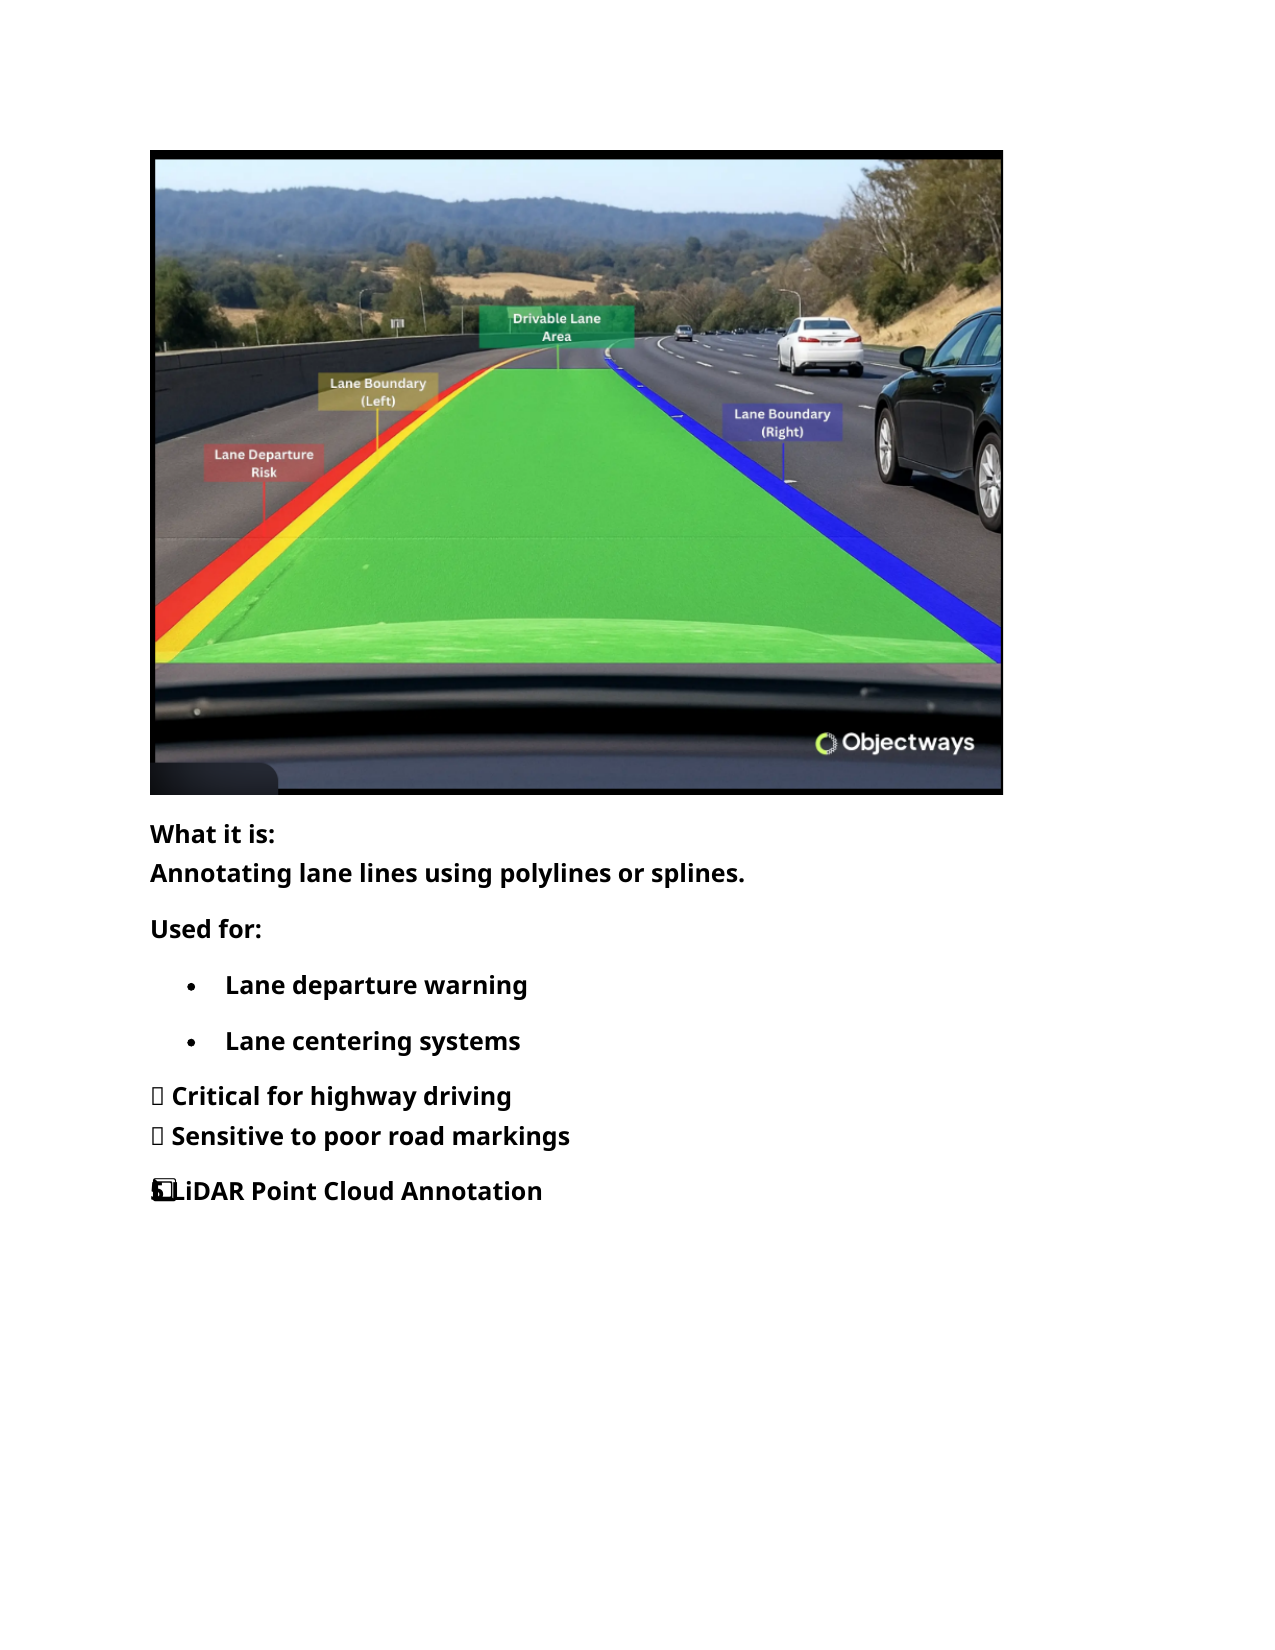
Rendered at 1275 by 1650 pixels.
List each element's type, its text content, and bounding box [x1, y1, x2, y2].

text ✅ Critical for highway driving ❌ Sensitive to poor road markings [150, 1079, 1125, 1152]
text Used for: [150, 912, 1125, 946]
picture [150, 150, 1004, 795]
text What it is: Annotating lane lines using polylines or splines. [150, 817, 1125, 890]
text 5️⃣ LiDAR Point Cloud Annotation [150, 1174, 1125, 1208]
list Lane centering systems [187, 1023, 1125, 1057]
list Lane departure warning [187, 967, 1125, 1001]
